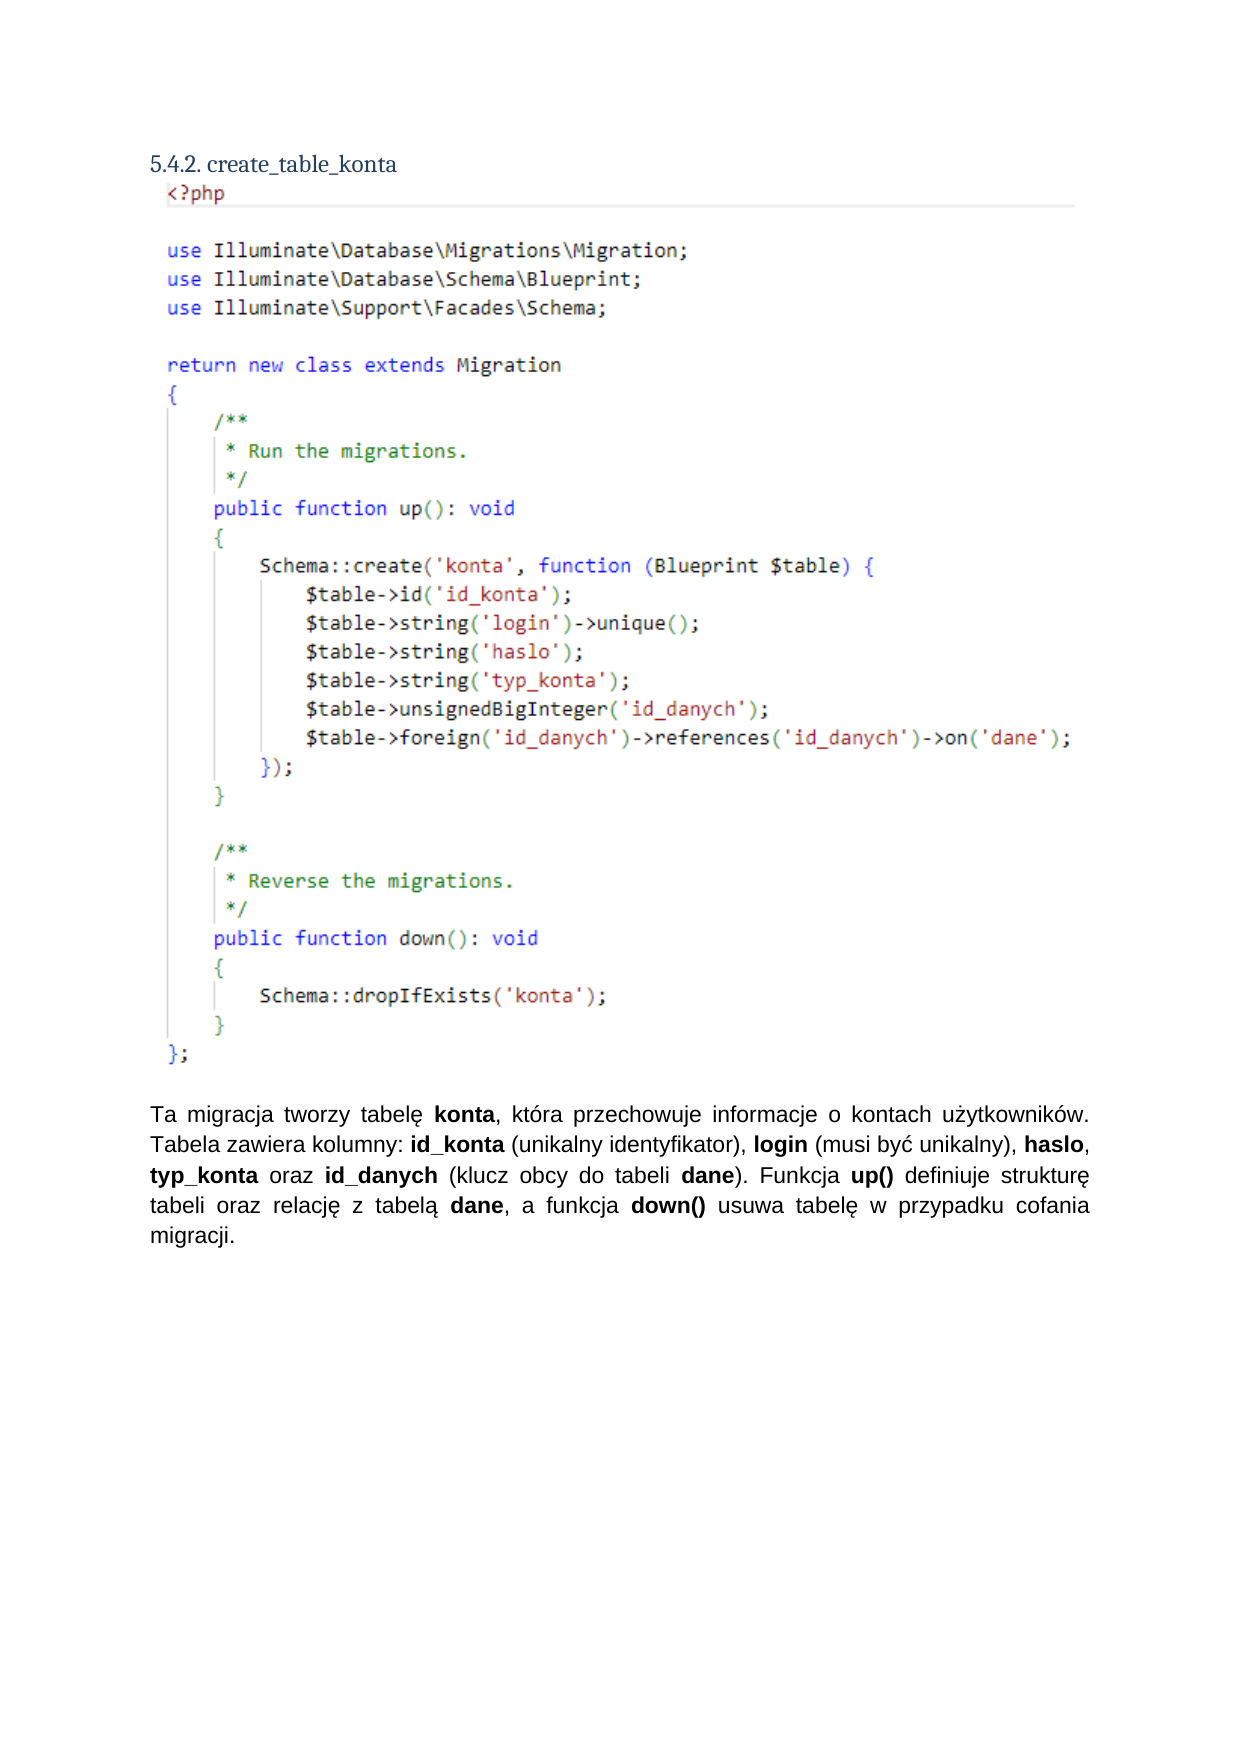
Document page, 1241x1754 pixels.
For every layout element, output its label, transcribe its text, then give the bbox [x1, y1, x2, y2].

text Ta migracja tworzy tabelę konta, która przechowuje informacje o kontach użytkowników. Tabela zawiera kolumny: id_konta (unikalny identyfikator), login (musi być unikalny), haslo, typ_konta oraz id_danych (klucz obcy do tabeli dane). Funkcja up() definiuje strukturę tabeli oraz relację z tabelą dane, a funkcja down() usuwa tabelę w przypadku cofania migracji. [150, 1101, 1090, 1248]
picture [165, 183, 1075, 1068]
subtitle 5.4.2. create_table_konta [150, 150, 1090, 179]
